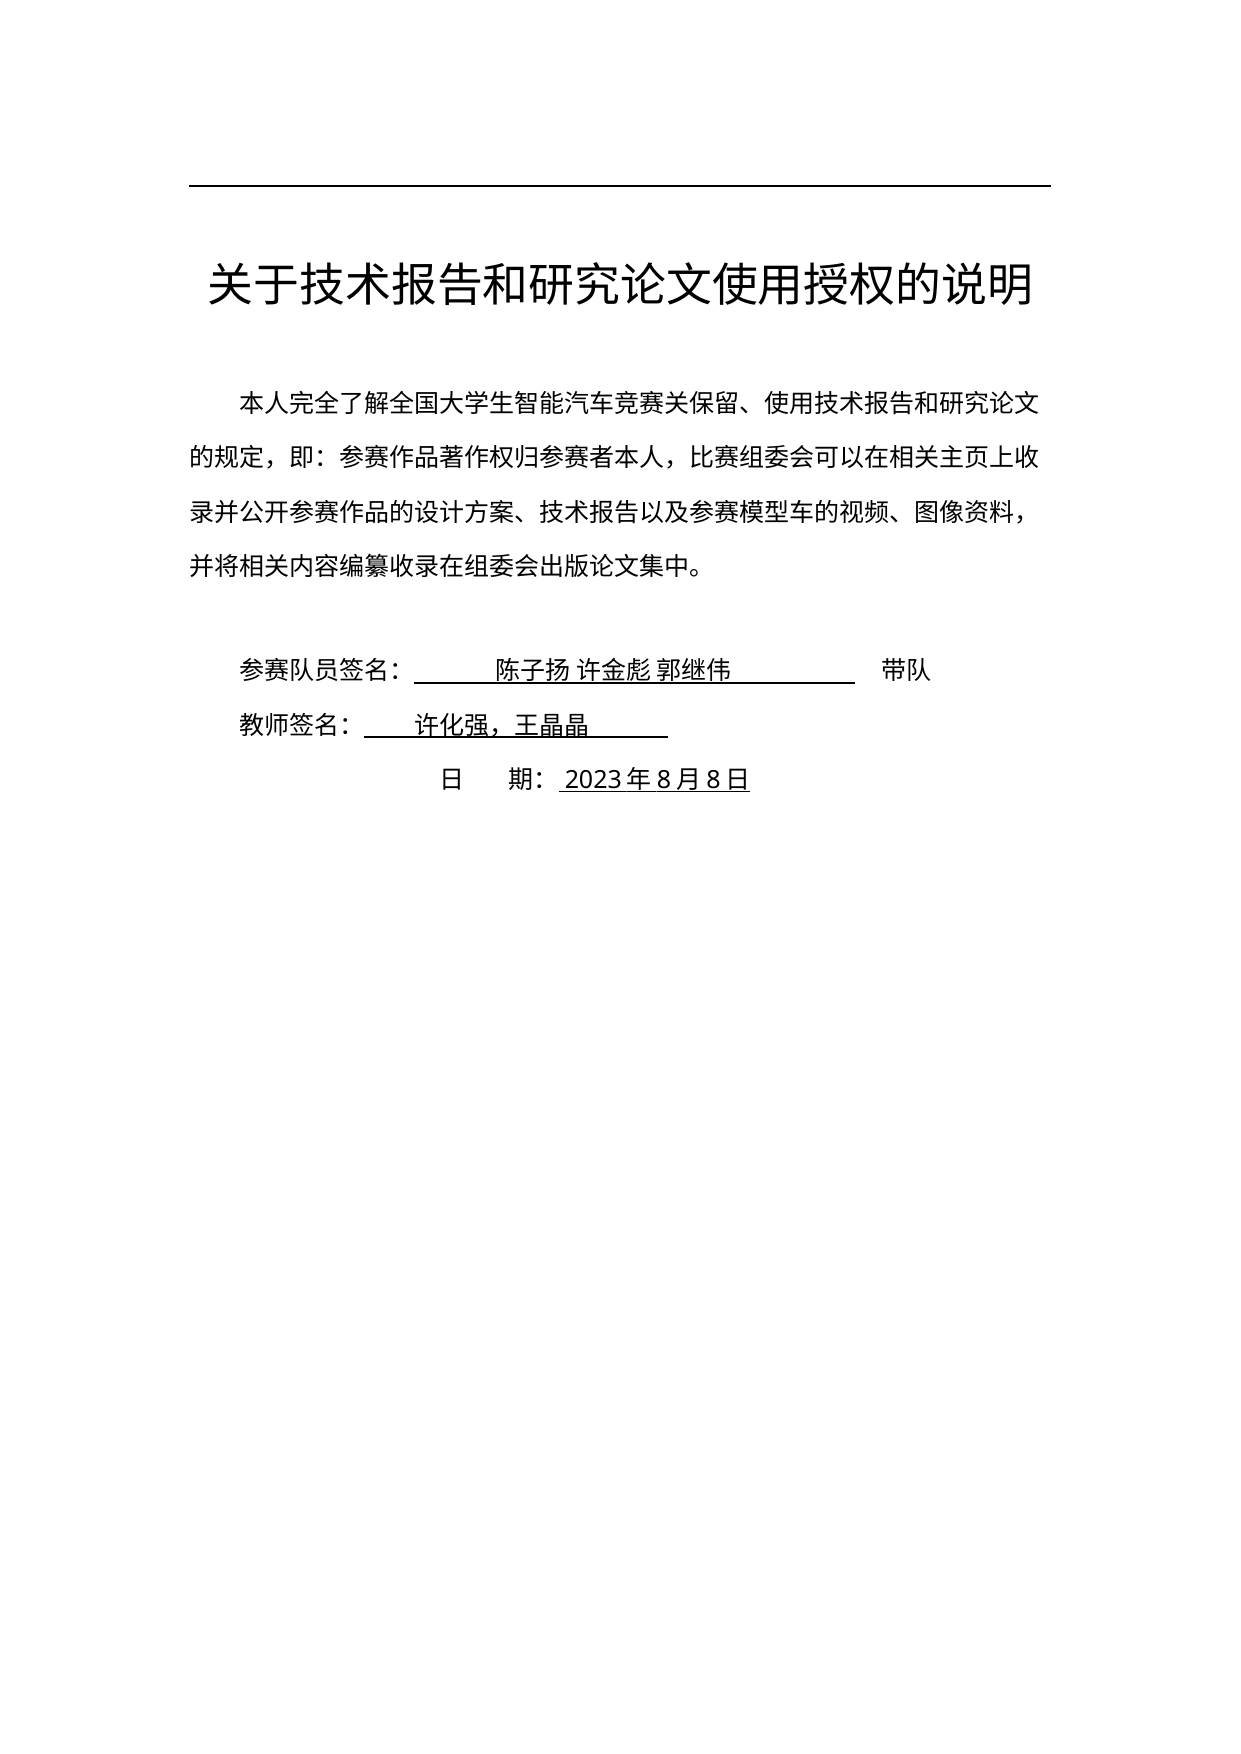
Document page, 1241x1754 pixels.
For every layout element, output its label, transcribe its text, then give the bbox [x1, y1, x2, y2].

text 关于技术报告和研究论文使用授权的说明 [189, 249, 1051, 315]
text 参赛队员签名： 陈子扬 许金彪 郭继伟 带队教师签名： 许化强，王晶晶 [239, 651, 951, 741]
text 本人完全了解全国大学生智能汽车竞赛关保留、使用技术报告和研究论文的规定，即：参赛作品著作权归参赛者本人，比赛组委会可以在相关主页上收录并公开参赛作品的设计方案、技术报告以及参赛模型车的视频、图像资料，并将相关内容编纂收录在组委会出版论文集中。 [189, 383, 1051, 583]
text 日 期： 2023年8月8日 [189, 759, 951, 796]
